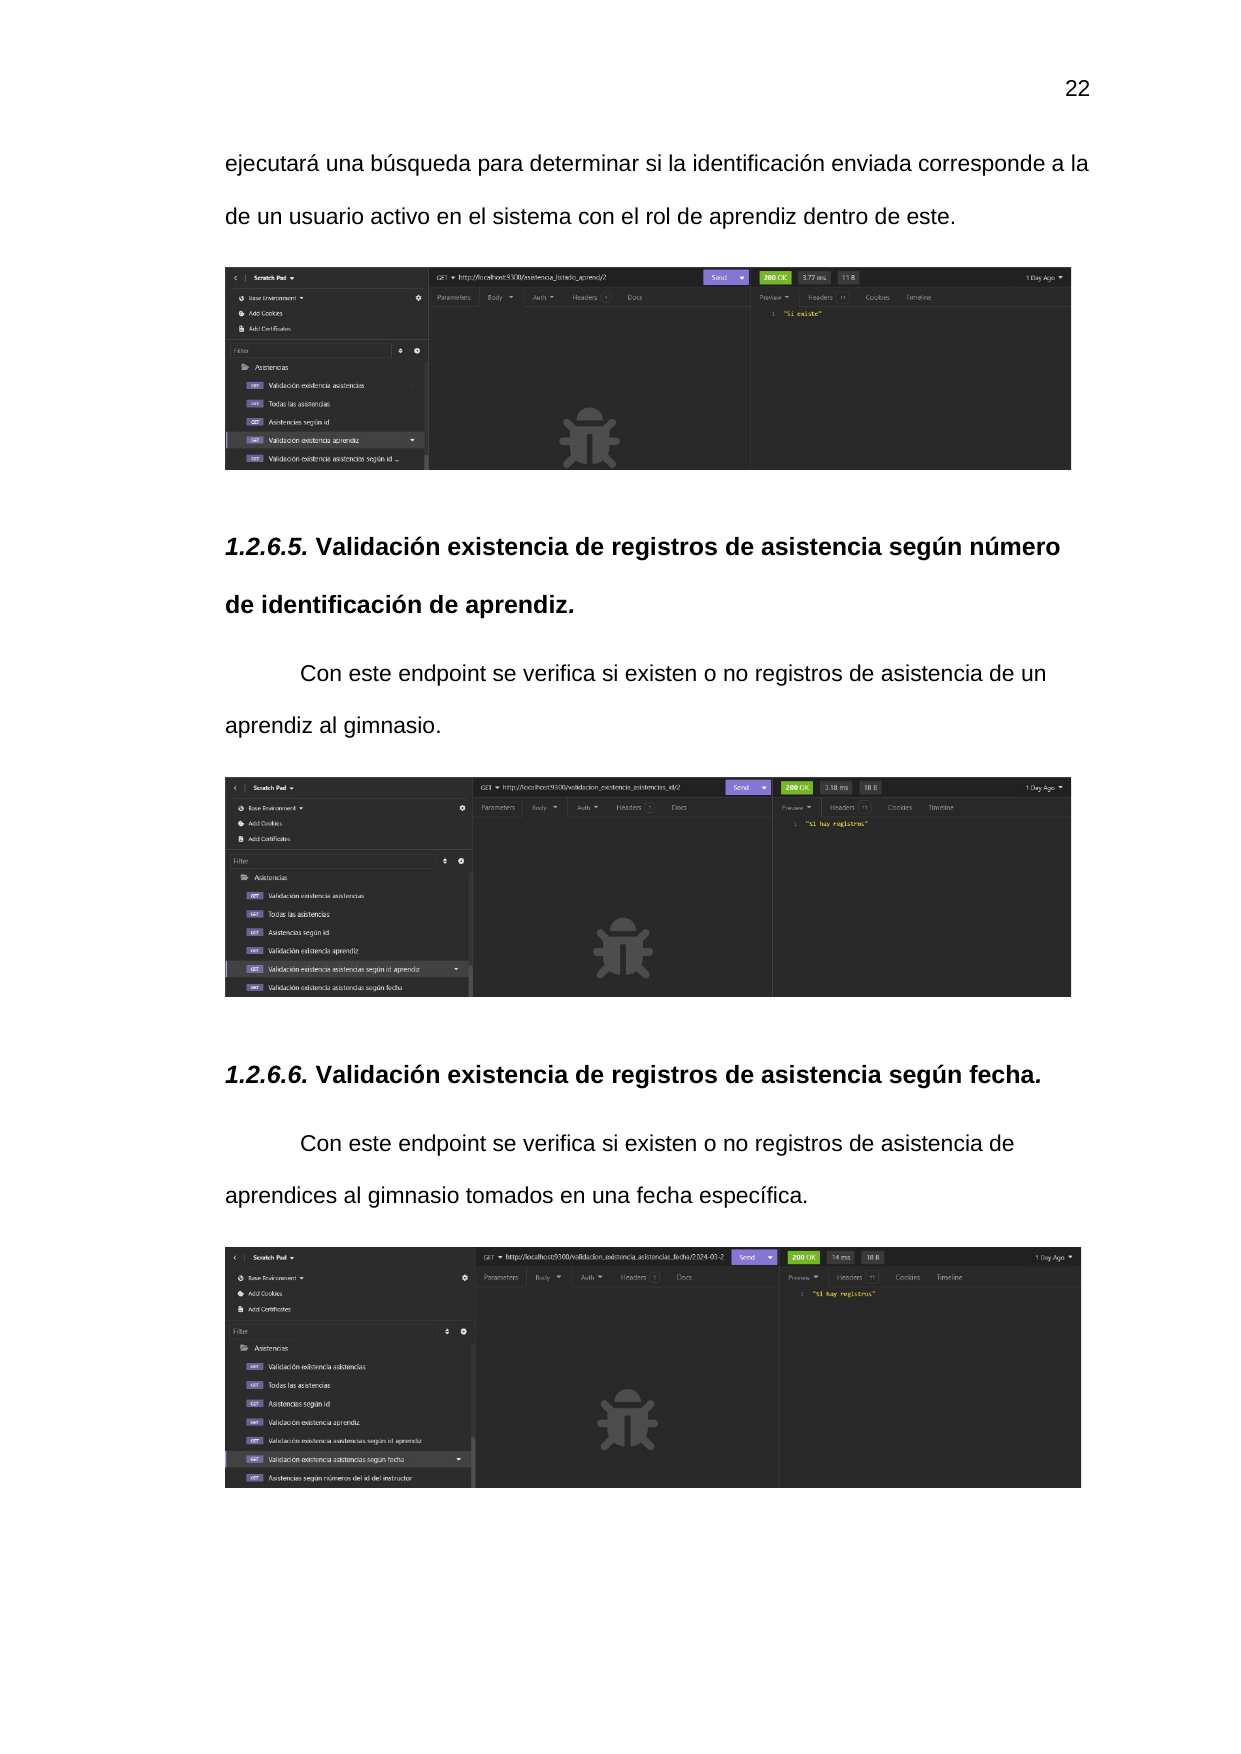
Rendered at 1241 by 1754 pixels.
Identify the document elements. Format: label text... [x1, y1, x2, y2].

picture [225, 267, 1072, 470]
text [225, 150, 1090, 229]
subtitle 1.2.6.6. Validación existencia de registros de asistencia según fecha. [225, 1060, 1090, 1088]
text Con este endpoint se verifica si existen o no registros de asistencia de aprendices al gimnasio tomados en una fecha específica. [225, 1130, 1090, 1209]
text Con este endpoint se verifica si existen o no registros de asistencia de un aprendiz al gimnasio. [225, 660, 1090, 739]
picture [225, 777, 1072, 997]
subtitle 1.2.6.5. Validación existencia de registros de asistencia según número de identificación de aprendiz. [225, 532, 1090, 618]
picture [225, 1247, 1082, 1488]
